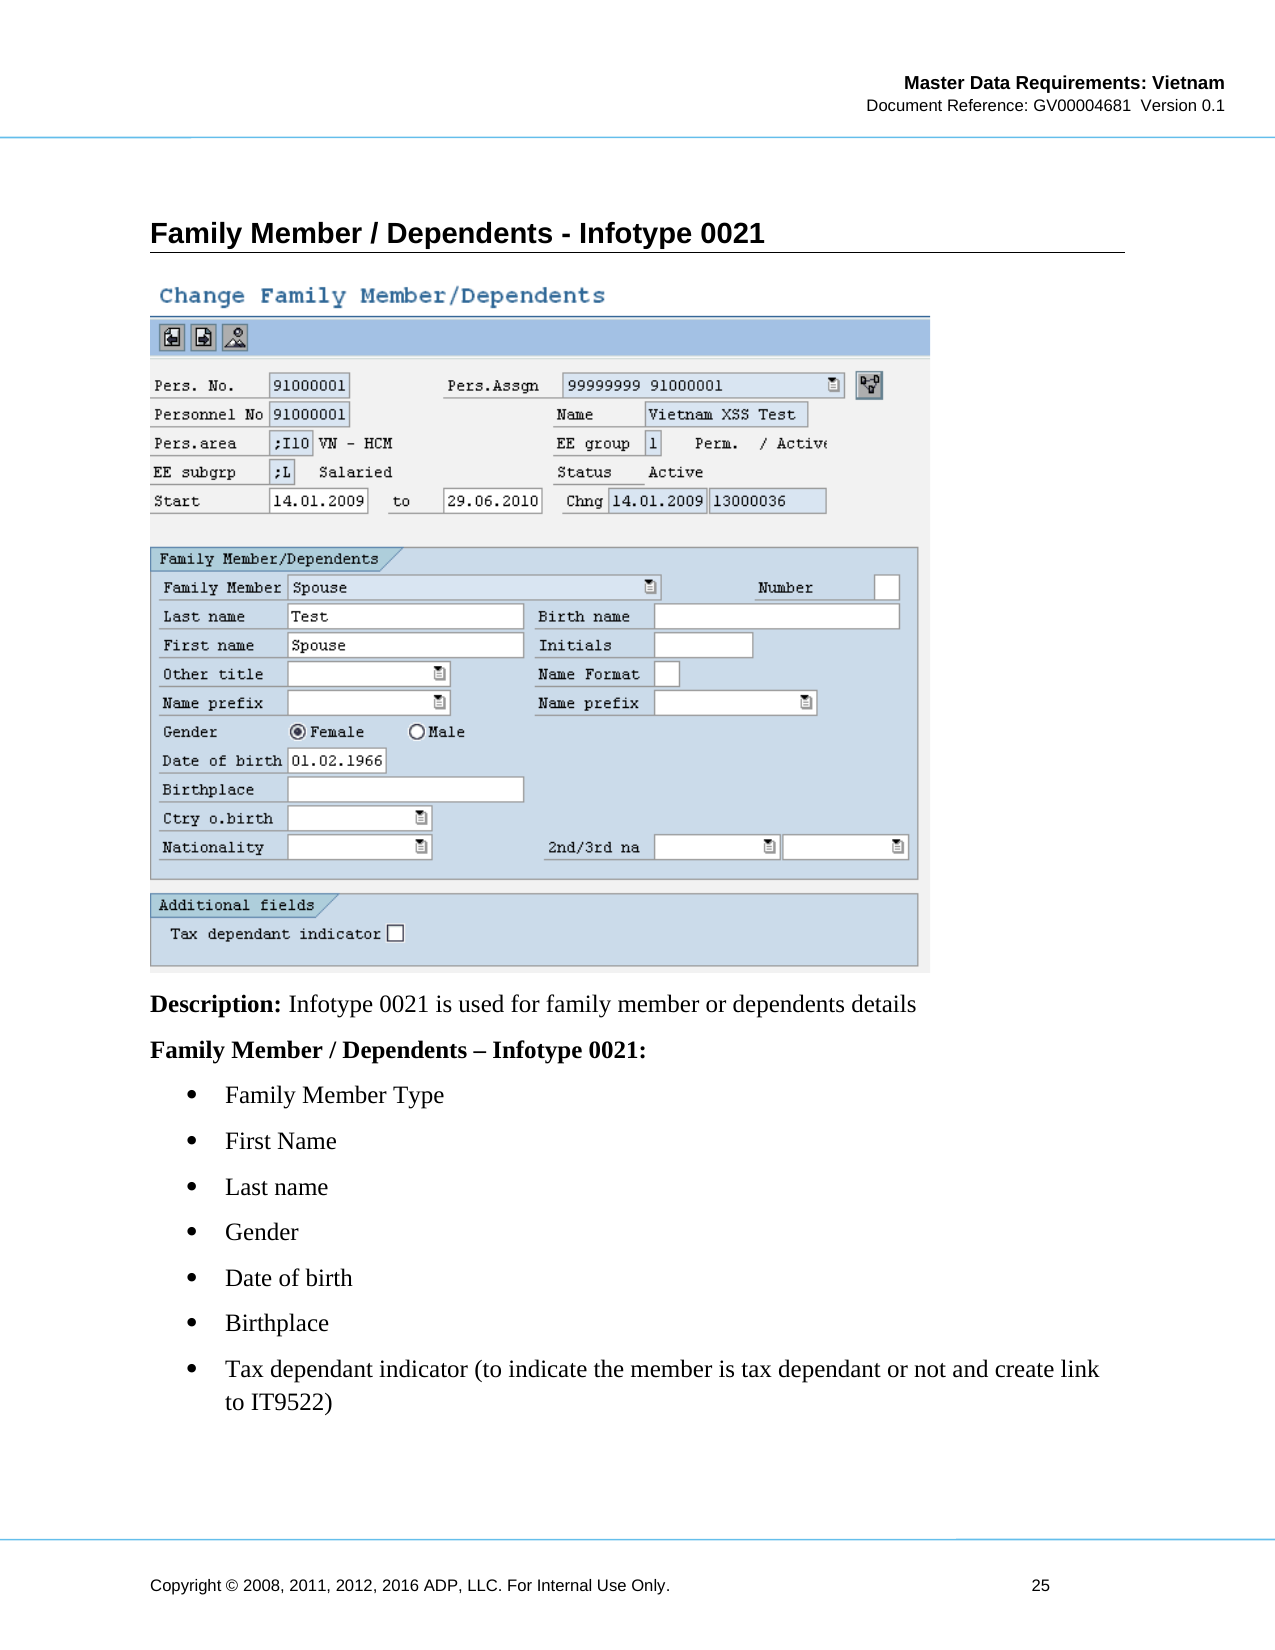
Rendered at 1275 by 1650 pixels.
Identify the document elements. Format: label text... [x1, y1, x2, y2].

list Last name [187, 1172, 1125, 1200]
list Date of birth [187, 1263, 1125, 1291]
list Tax dependant indicator (to indicate the member is tax dependant or not and create link to IT9522) [187, 1354, 1125, 1415]
text Description: Infotype 0021 is used for family member or dependents details [150, 989, 1125, 1018]
list Gender [187, 1217, 1125, 1246]
list Birthplace [187, 1308, 1125, 1337]
list Family Member Type [187, 1081, 1125, 1109]
subtitle Family Member / Dependents - Infotype 0021 [150, 216, 1125, 252]
text Family Member / Dependents – Infotype 0021: [150, 1035, 1125, 1064]
picture [150, 282, 930, 973]
list First Name [187, 1126, 1125, 1155]
